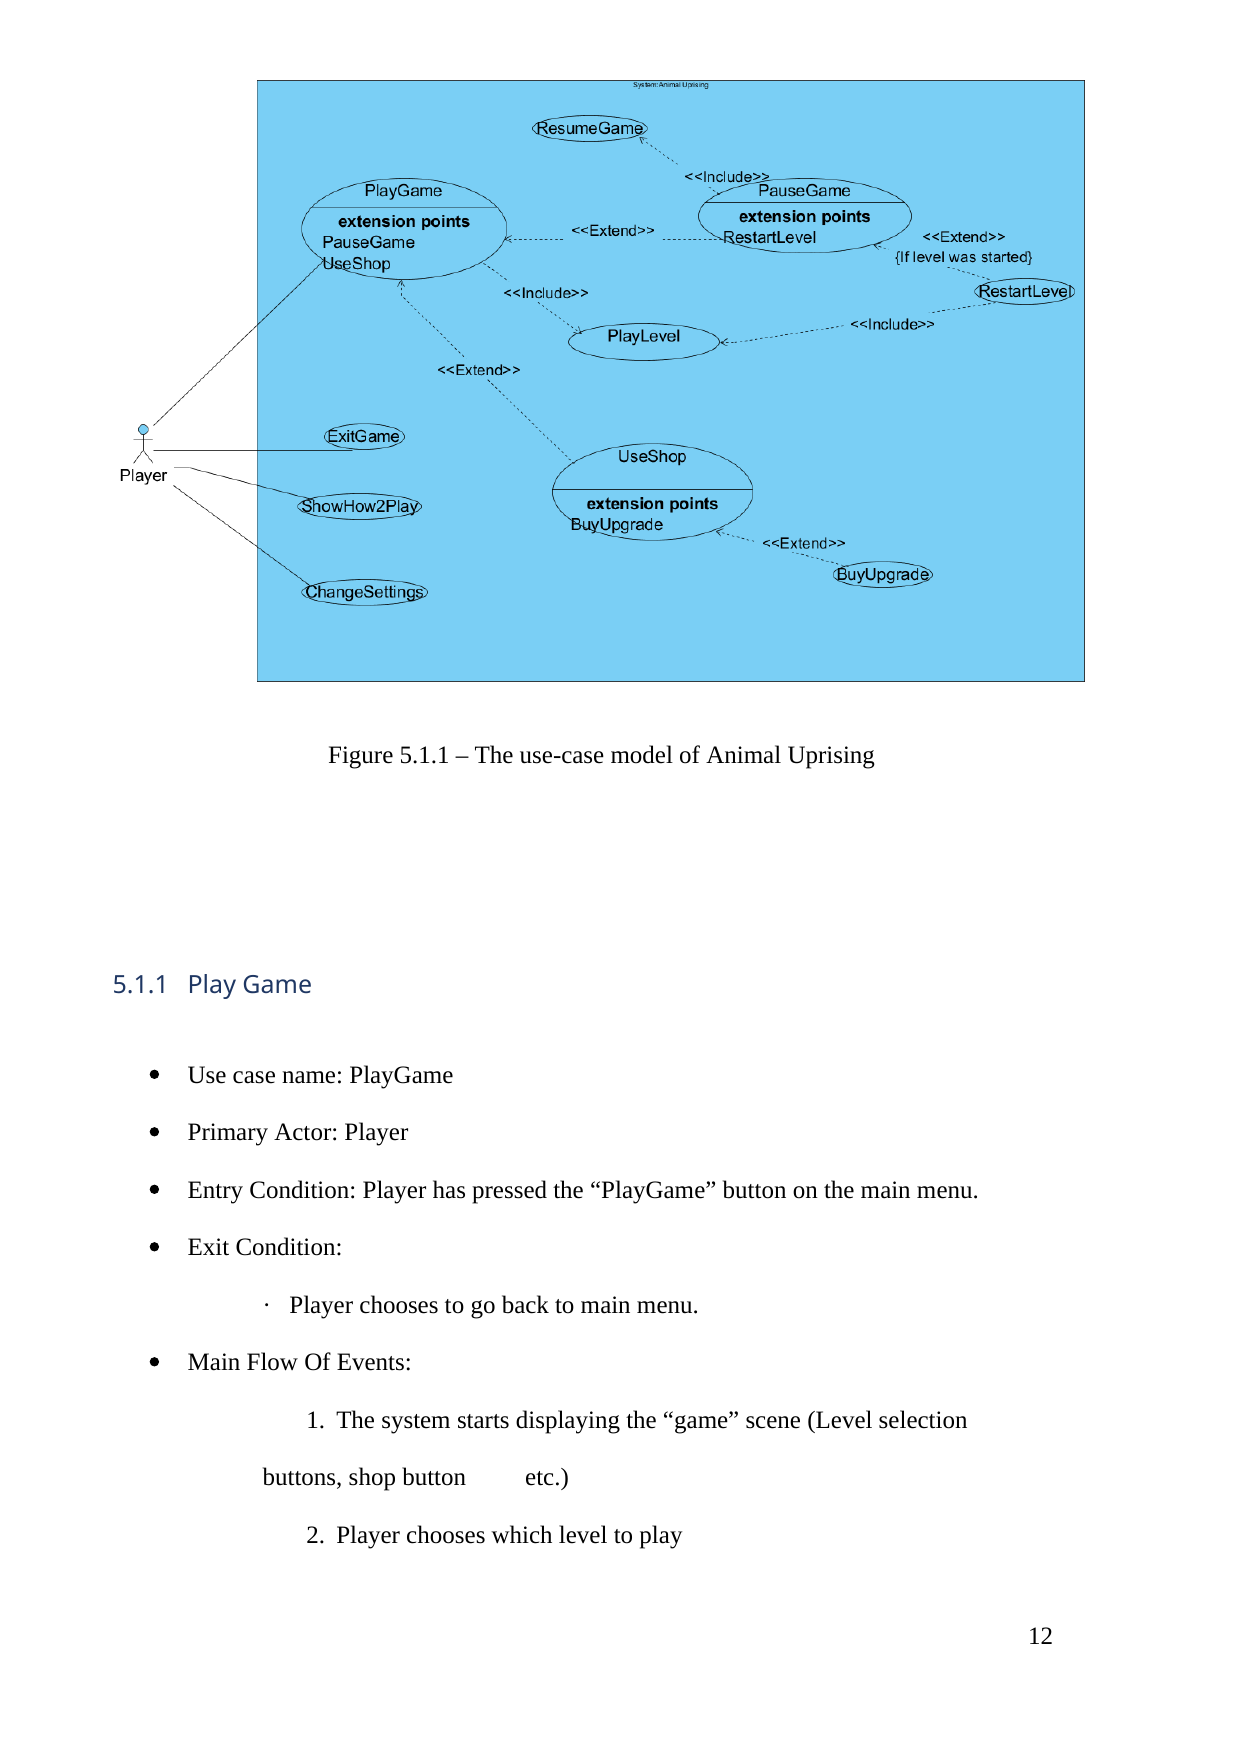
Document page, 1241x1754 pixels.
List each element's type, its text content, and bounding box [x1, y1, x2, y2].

list · Player chooses to go back to main menu. [262, 1290, 1053, 1318]
list Main Flow Of Events: [150, 1347, 1053, 1376]
list Primary Actor: Player [150, 1117, 1053, 1146]
picture [112, 75, 1091, 687]
list 2. Player chooses which level to play [262, 1520, 1053, 1548]
subtitle Play Game [112, 967, 1053, 1001]
list 1. The system starts displaying the “game” scene (Level selection buttons, shop button etc.) [262, 1405, 1053, 1491]
list Entry Condition: Player has pressed the “PlayGame” button on the main menu. [150, 1175, 1053, 1203]
text Figure 5.1.1 – The use-case model of Animal Uprising [75, 740, 1053, 769]
list Use case name: PlayGame [150, 1060, 1053, 1088]
list Exit Condition: [150, 1232, 1053, 1261]
